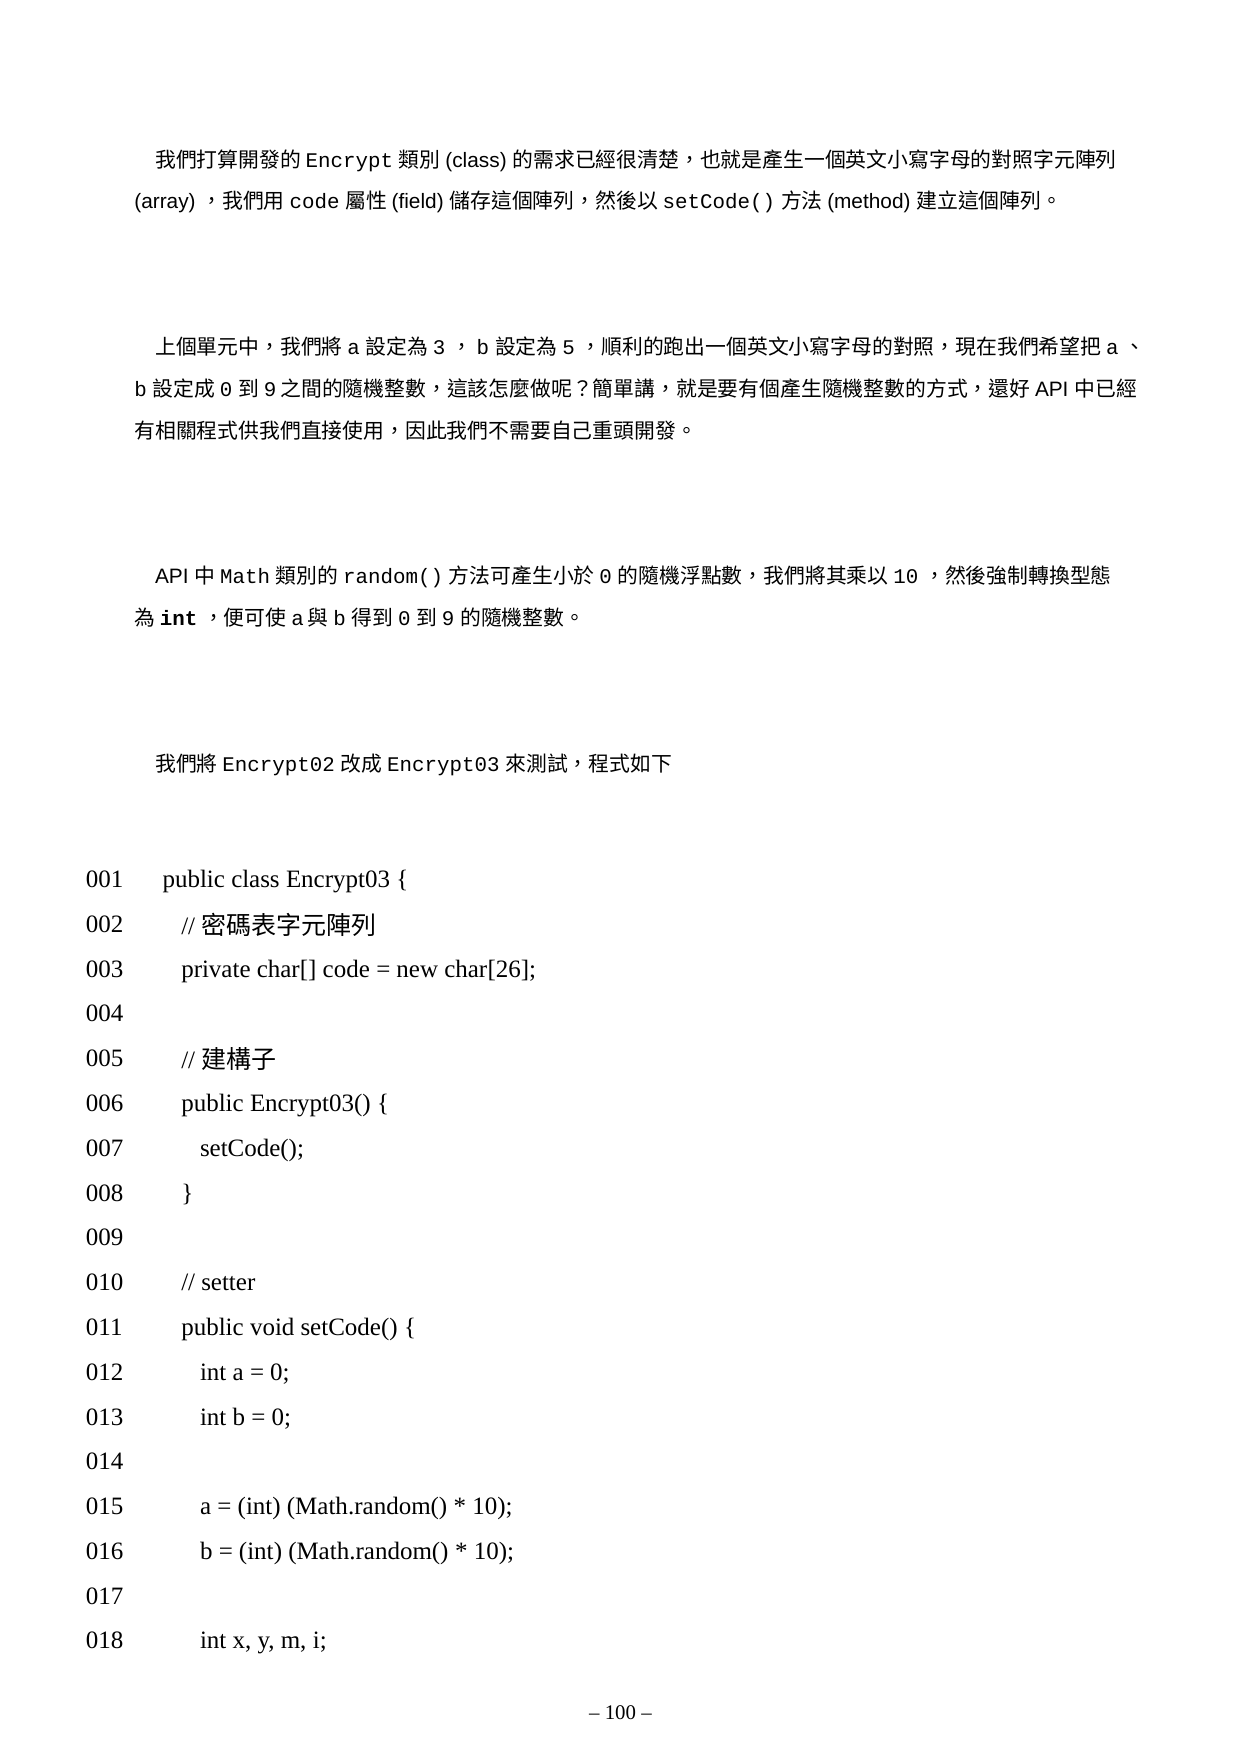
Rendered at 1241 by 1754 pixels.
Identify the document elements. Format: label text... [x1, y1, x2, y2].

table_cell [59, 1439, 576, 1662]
text 上個單元中，我們將 a 設定為 3 ， b 設定為 5 ，順利的跑出一個英文小寫字母的對照，現在我們希望把 a 、 b 設定成 0 到 9之間的隨機整數，這該怎麼做呢？簡單講，就是要有個產生隨機整數的方式，還好 API 中已經有相關程式供我們直接使用，因此我們不需要自己重頭開發。 [134, 325, 1150, 450]
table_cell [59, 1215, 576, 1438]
text 我們打算開發的 Encrypt 類別 (class) 的需求已經很清楚，也就是產生一個英文小寫字母的對照字元陣列 (array) ，我們用 code 屬性 (field) 儲存這個陣列，然後以 setCode() 方法 (method) 建立這個陣列。 [134, 137, 1150, 221]
text 我們將 Encrypt02 改成 Encrypt03 來測試，程式如下 [134, 742, 1150, 783]
text API 中 Math 類別的 random() 方法可產生小於 0 的隨機浮點數，我們將其乘以 10 ，然後強制轉換型態為 int ，便可使 a與 b 得到 0 到 9 的隨機整數。 [134, 554, 1150, 637]
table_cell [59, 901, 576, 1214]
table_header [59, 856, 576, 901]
